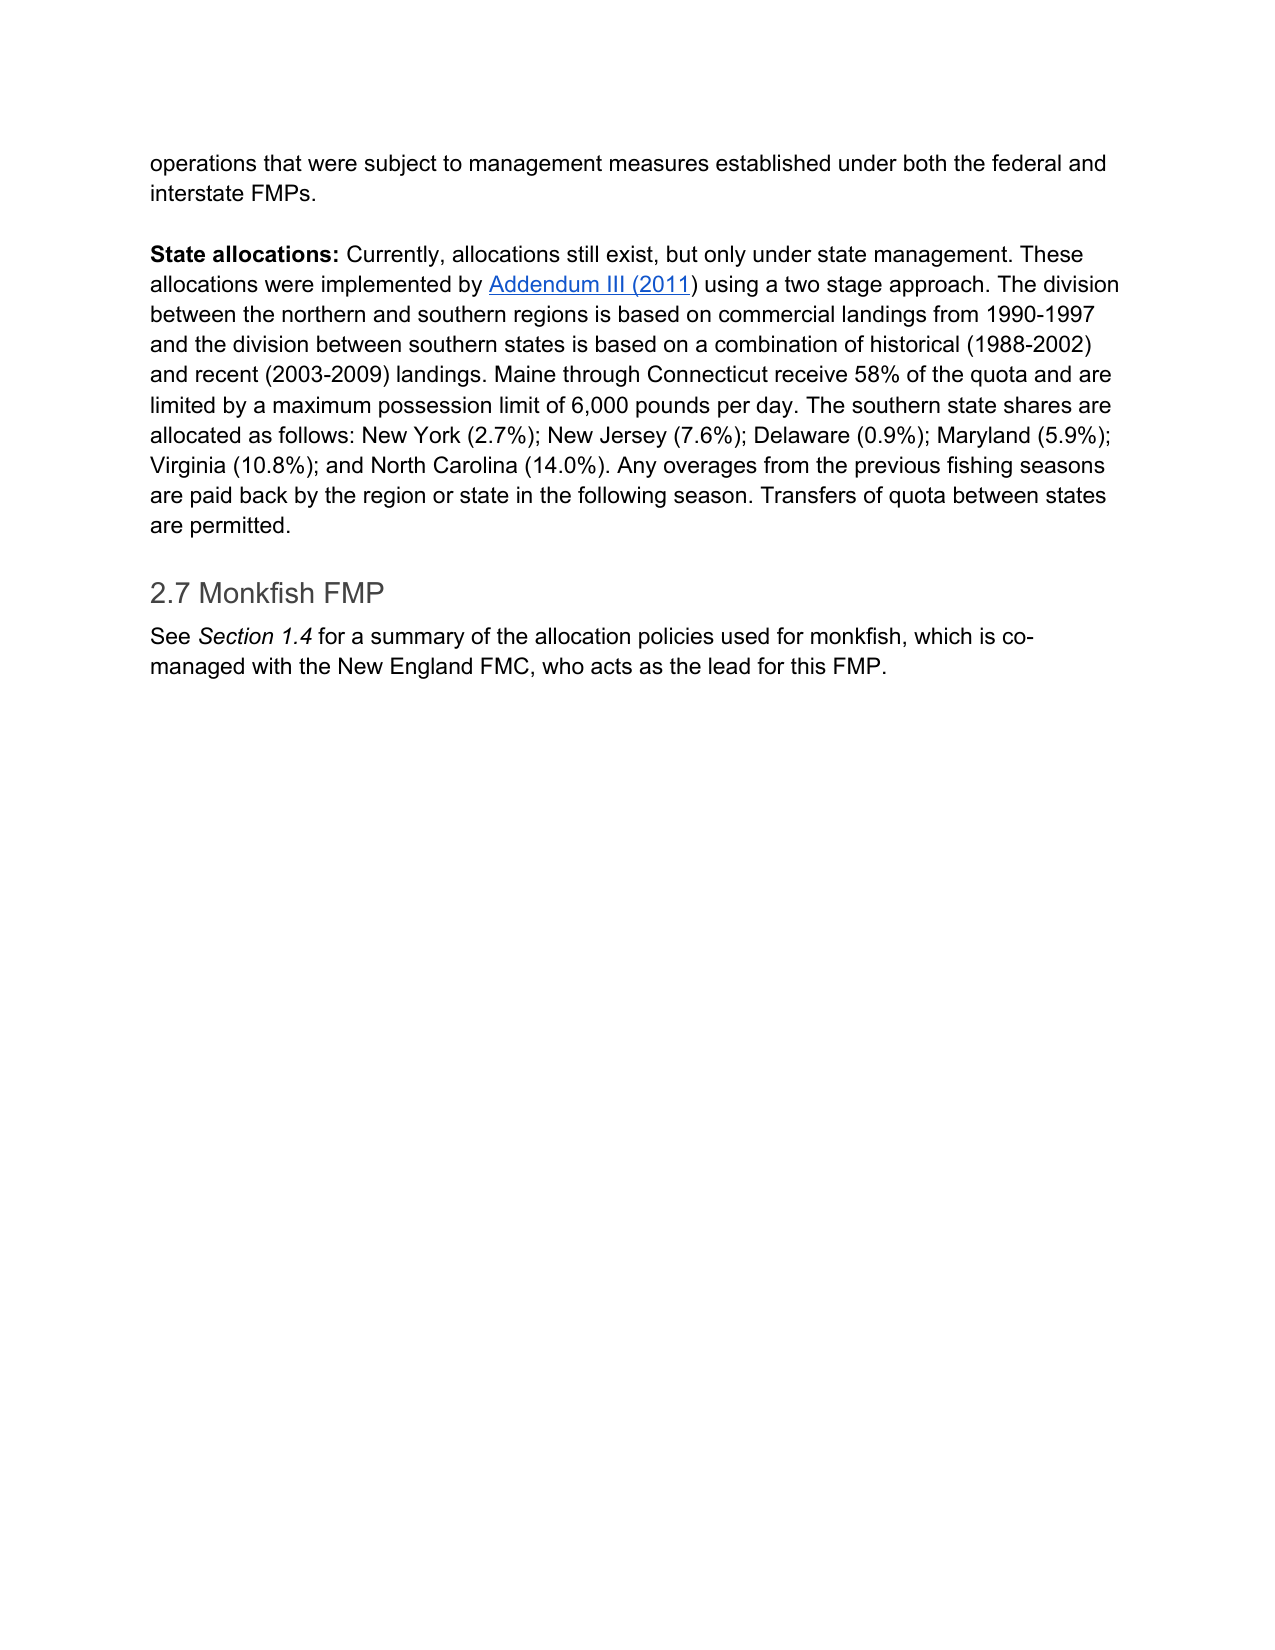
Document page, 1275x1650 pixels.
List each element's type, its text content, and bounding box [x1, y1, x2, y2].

text See Section 1.4 for a summary of the allocation policies used for monkfish, which is co-managed with the New England FMC, who acts as the lead for this FMP. [150, 623, 1125, 679]
subtitle 2.7 Monkfish FMP [150, 576, 1125, 609]
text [150, 150, 1125, 207]
text State allocations: Currently, allocations still exist, but only under state management. These allocations were implemented by Addendum III (2011) using a two stage approach. The division between the northern and southern regions is based on commercial landings from 1990-1997 and the division between southern states is based on a combination of historical (1988-2002) and recent (2003-2009) landings. Maine through Connecticut receive 58% of the quota and are limited by a maximum possession limit of 6,000 pounds per day. The southern state shares are allocated as follows: New York (2.7%); New Jersey (7.6%); Delaware (0.9%); Maryland (5.9%); Virginia (10.8%); and North Carolina (14.0%). Any overages from the previous fishing seasons are paid back by the region or state in the following season. Transfers of quota between states are permitted. [150, 241, 1125, 539]
